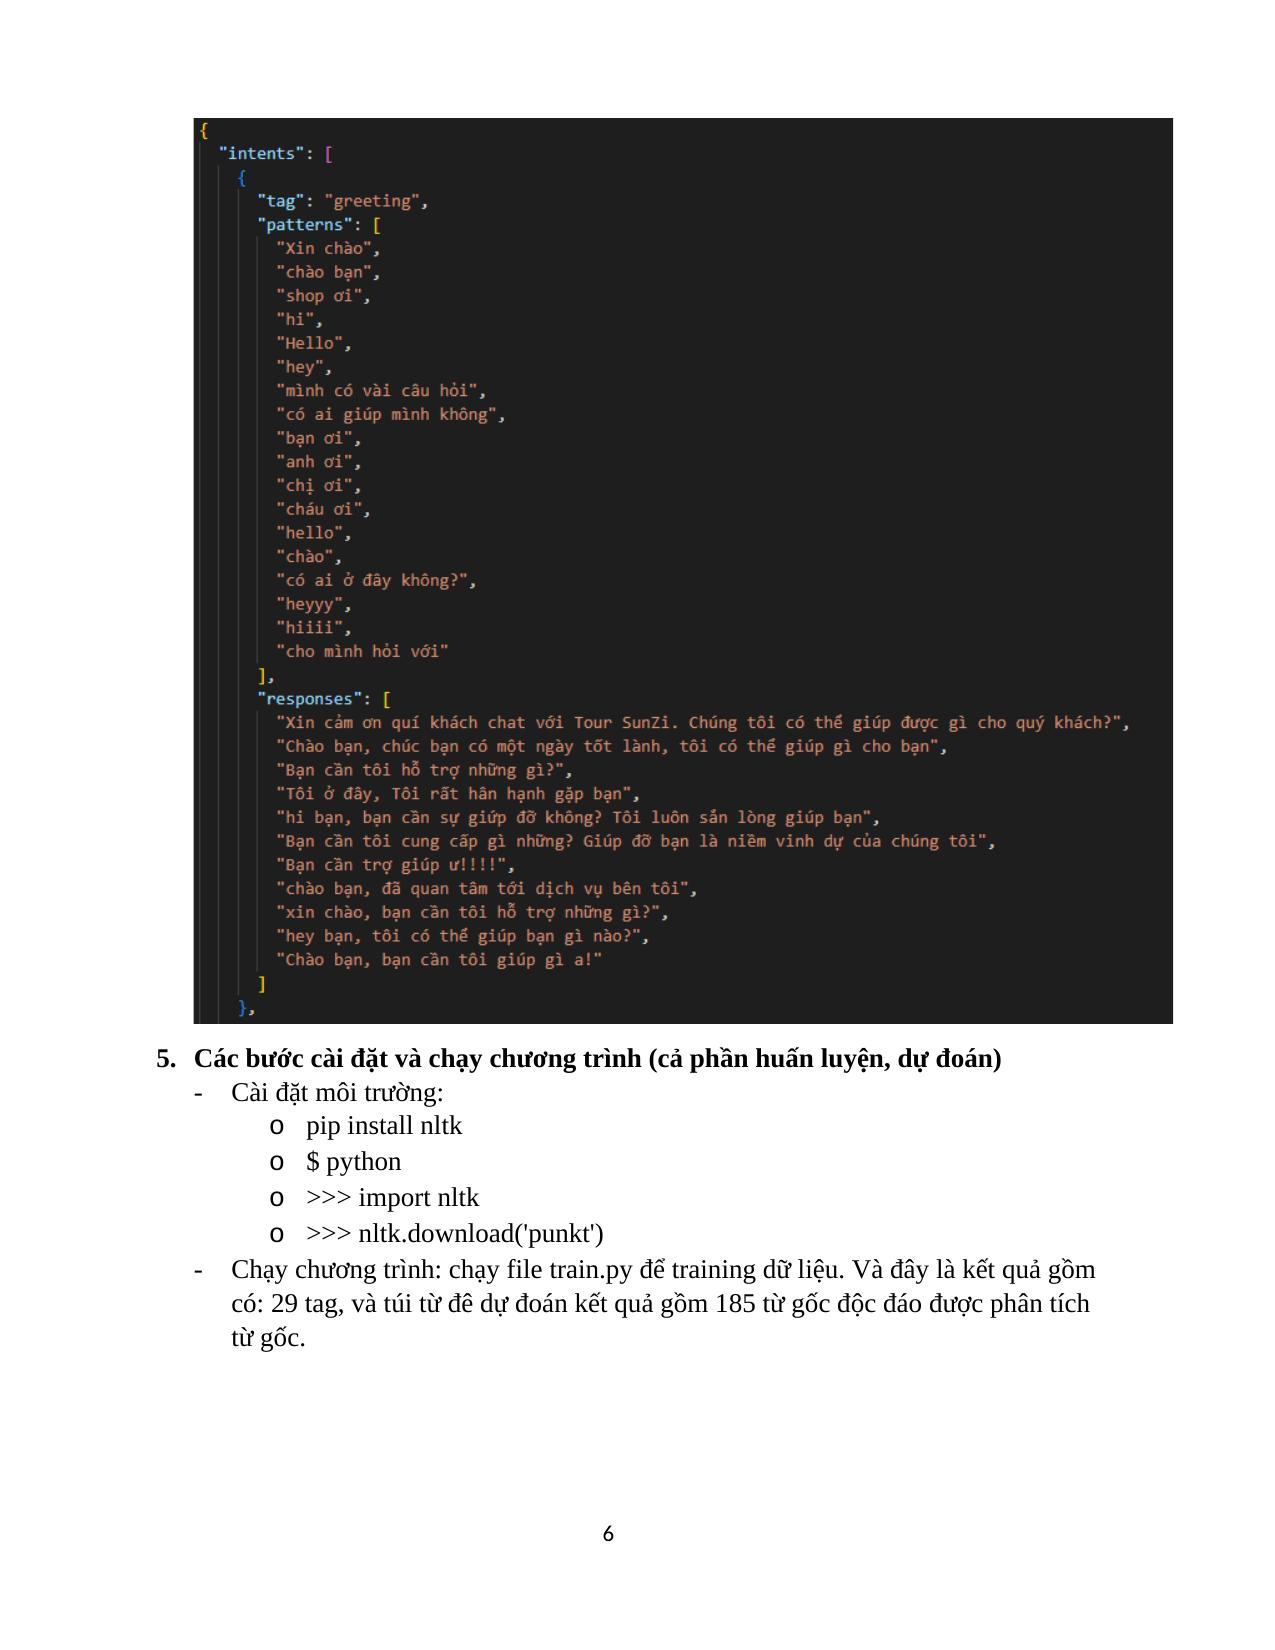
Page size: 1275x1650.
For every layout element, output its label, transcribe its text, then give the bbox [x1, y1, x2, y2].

list $ python [268, 1145, 1098, 1179]
list Các bước cài đặt và chạy chương trình (cả phần huấn luyện, dự đoán) [156, 1042, 1098, 1073]
list Chạy chương trình: chạy file train.py để training dữ liệu. Và đây là kết quả gồm có: 29 tag, và túi từ đê dự đoán kết quả gồm 185 từ gốc độc đáo được phân tích từ gốc. [193, 1253, 1098, 1352]
list Cài đặt môi trường: [193, 1076, 1098, 1107]
list >>> import nltk [268, 1181, 1098, 1215]
picture [193, 118, 1174, 1024]
list pip install nltk [268, 1109, 1098, 1143]
list >>> nltk.download('punkt') [268, 1217, 1098, 1251]
